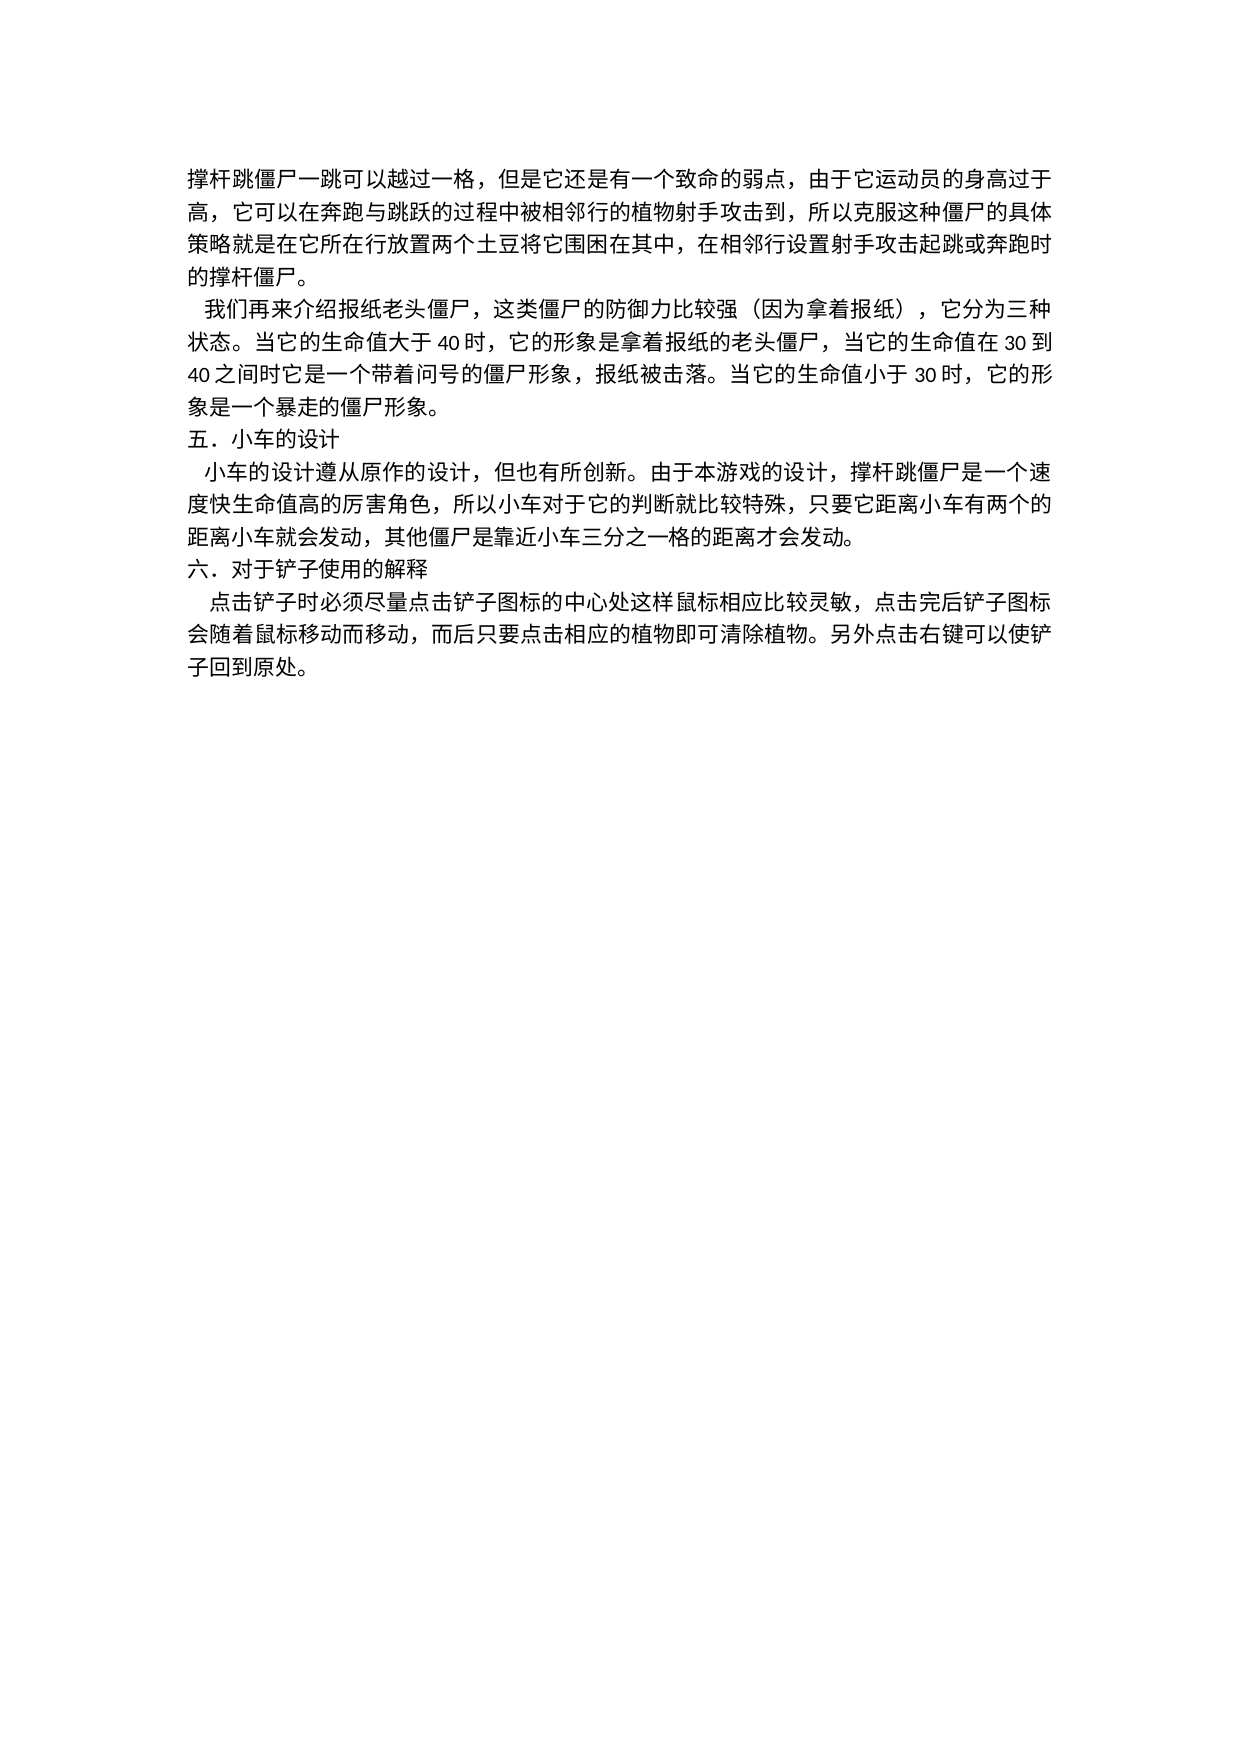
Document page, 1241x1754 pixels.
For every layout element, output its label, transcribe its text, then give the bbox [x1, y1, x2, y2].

text 小车的设计遵从原作的设计，但也有所创新。由于本游戏的设计，撑杆跳僵尸是一个速度快生命值高的厉害角色，所以小车对于它的判断就比较特殊，只要它距离小车有两个的距离小车就会发动，其他僵尸是靠近小车三分之一格的距离才会发动。 [187, 454, 1053, 552]
text 五．小车的设计 [187, 422, 1053, 454]
text 六．对于铲子使用的解释 [187, 552, 1053, 584]
text 点击铲子时必须尽量点击铲子图标的中心处这样鼠标相应比较灵敏，点击完后铲子图标会随着鼠标移动而移动，而后只要点击相应的植物即可清除植物。另外点击右键可以使铲子回到原处。 [187, 584, 1053, 682]
text 我们再来介绍报纸老头僵尸，这类僵尸的防御力比较强（因为拿着报纸），它分为三种状态。当它的生命值大于40时，它的形象是拿着报纸的老头僵尸，当它的生命值在30到40之间时它是一个带着问号的僵尸形象，报纸被击落。当它的生命值小于30时，它的形象是一个暴走的僵尸形象。 [187, 292, 1053, 422]
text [187, 162, 1053, 292]
